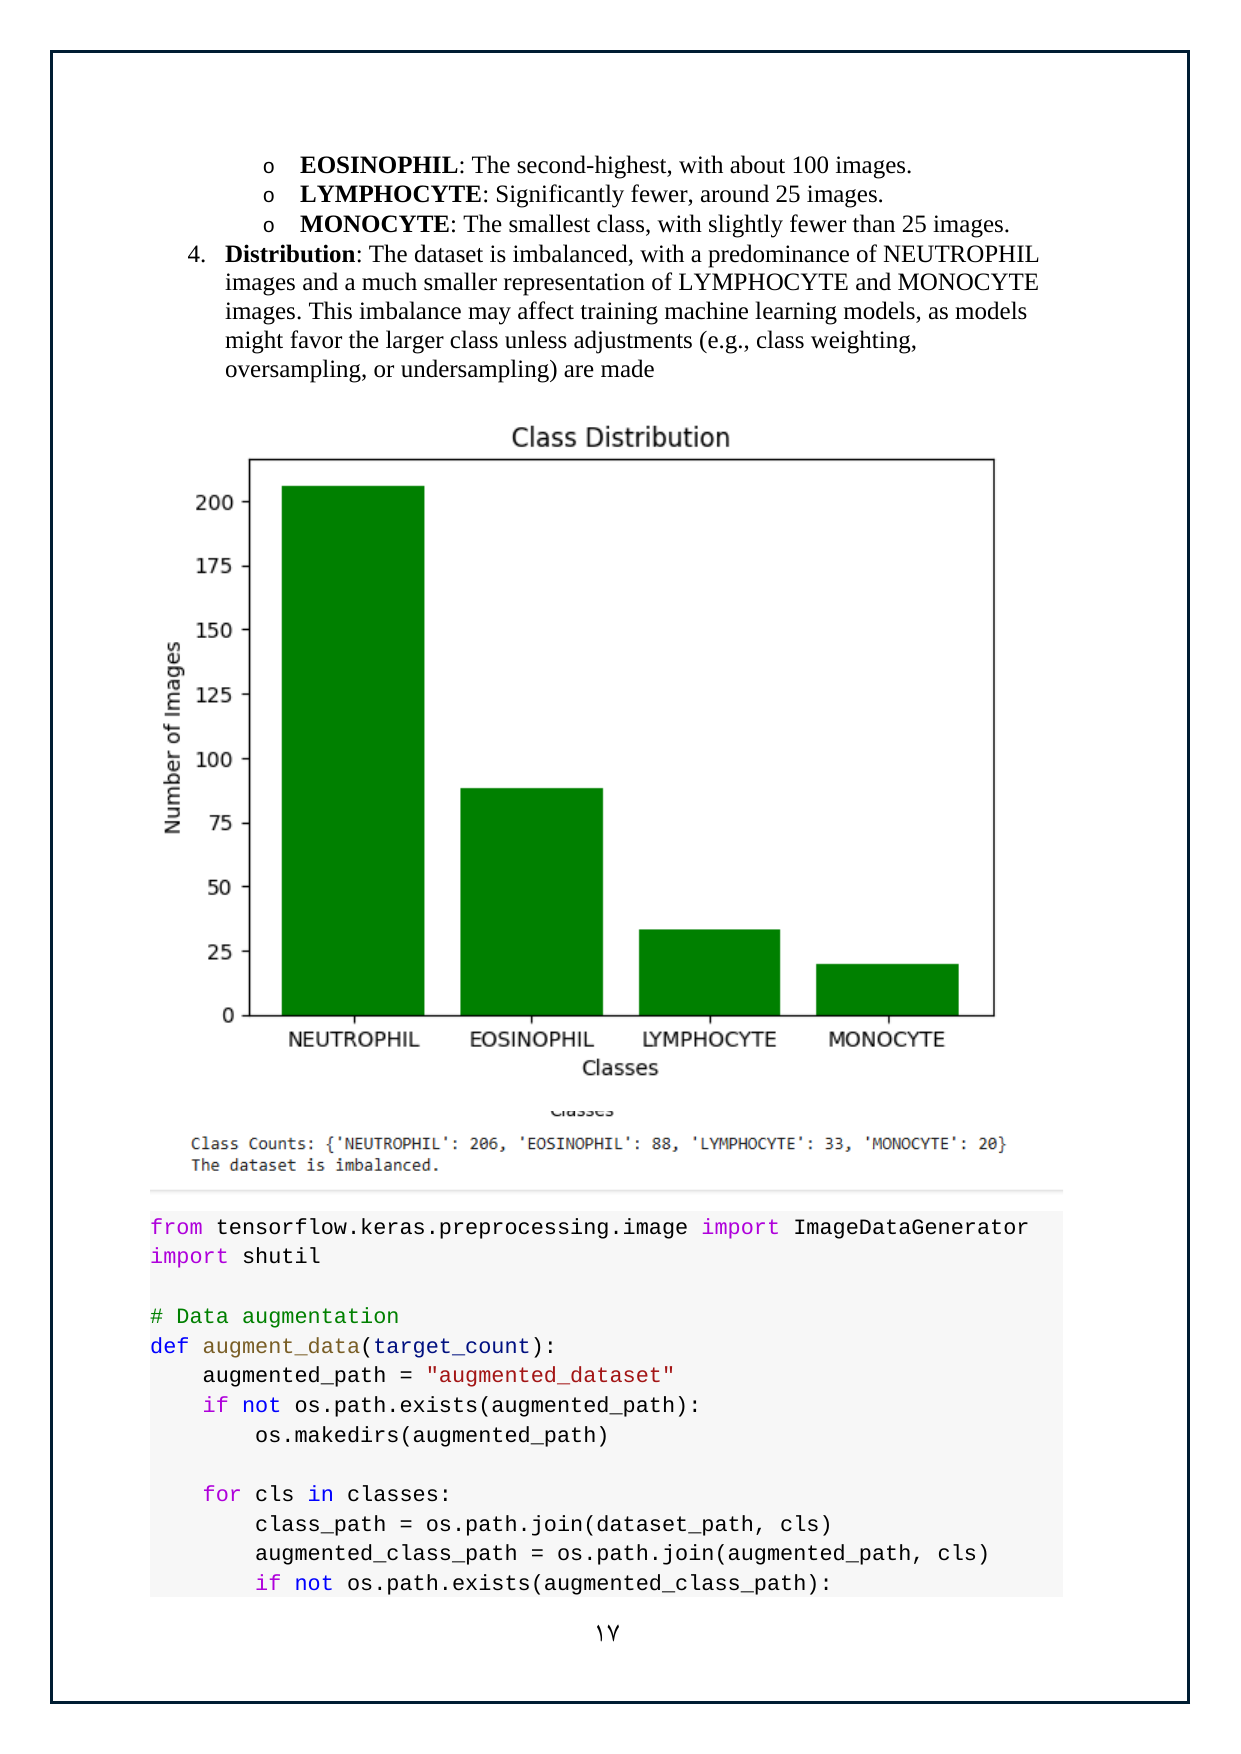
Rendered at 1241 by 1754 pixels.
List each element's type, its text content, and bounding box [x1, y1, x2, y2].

list EOSINOPHIL: The second-highest, with about 100 images. [262, 150, 1063, 179]
picture [150, 411, 1007, 1095]
text augmented_class_path = os.path.join(augmented_path, cls) [150, 1538, 1063, 1567]
text # Data augmentation [150, 1300, 1063, 1330]
text def augment_data(target_count): [150, 1330, 1063, 1359]
list MONOCYTE: The smallest class, with slightly fewer than 25 images. [262, 209, 1063, 239]
list LYMPHOCYTE: Significantly fewer, around 25 images. [262, 179, 1063, 209]
text if not os.path.exists(augmented_class_path): [150, 1567, 1063, 1597]
text for cls in classes: [150, 1478, 1063, 1508]
text if not os.path.exists(augmented_path): [150, 1389, 1063, 1419]
text class_path = os.path.join(dataset_path, cls) [150, 1508, 1063, 1538]
list Distribution: The dataset is imbalanced, with a predominance of NEUTROPHIL images and a much smaller representation of LYMPHOCYTE and MONOCYTE images. This imbalance may affect training machine learning models, as models might favor the larger class unless adjustments (e.g., class weighting, oversampling, or undersampling) are made [187, 239, 1063, 382]
text from tensorflow.keras.preprocessing.image import ImageDataGenerator [150, 1211, 1063, 1241]
text augmented_path = "augmented_dataset" [150, 1359, 1063, 1389]
picture [150, 1111, 1064, 1195]
text import shutil [150, 1241, 1063, 1271]
text os.makedirs(augmented_path) [150, 1419, 1063, 1449]
